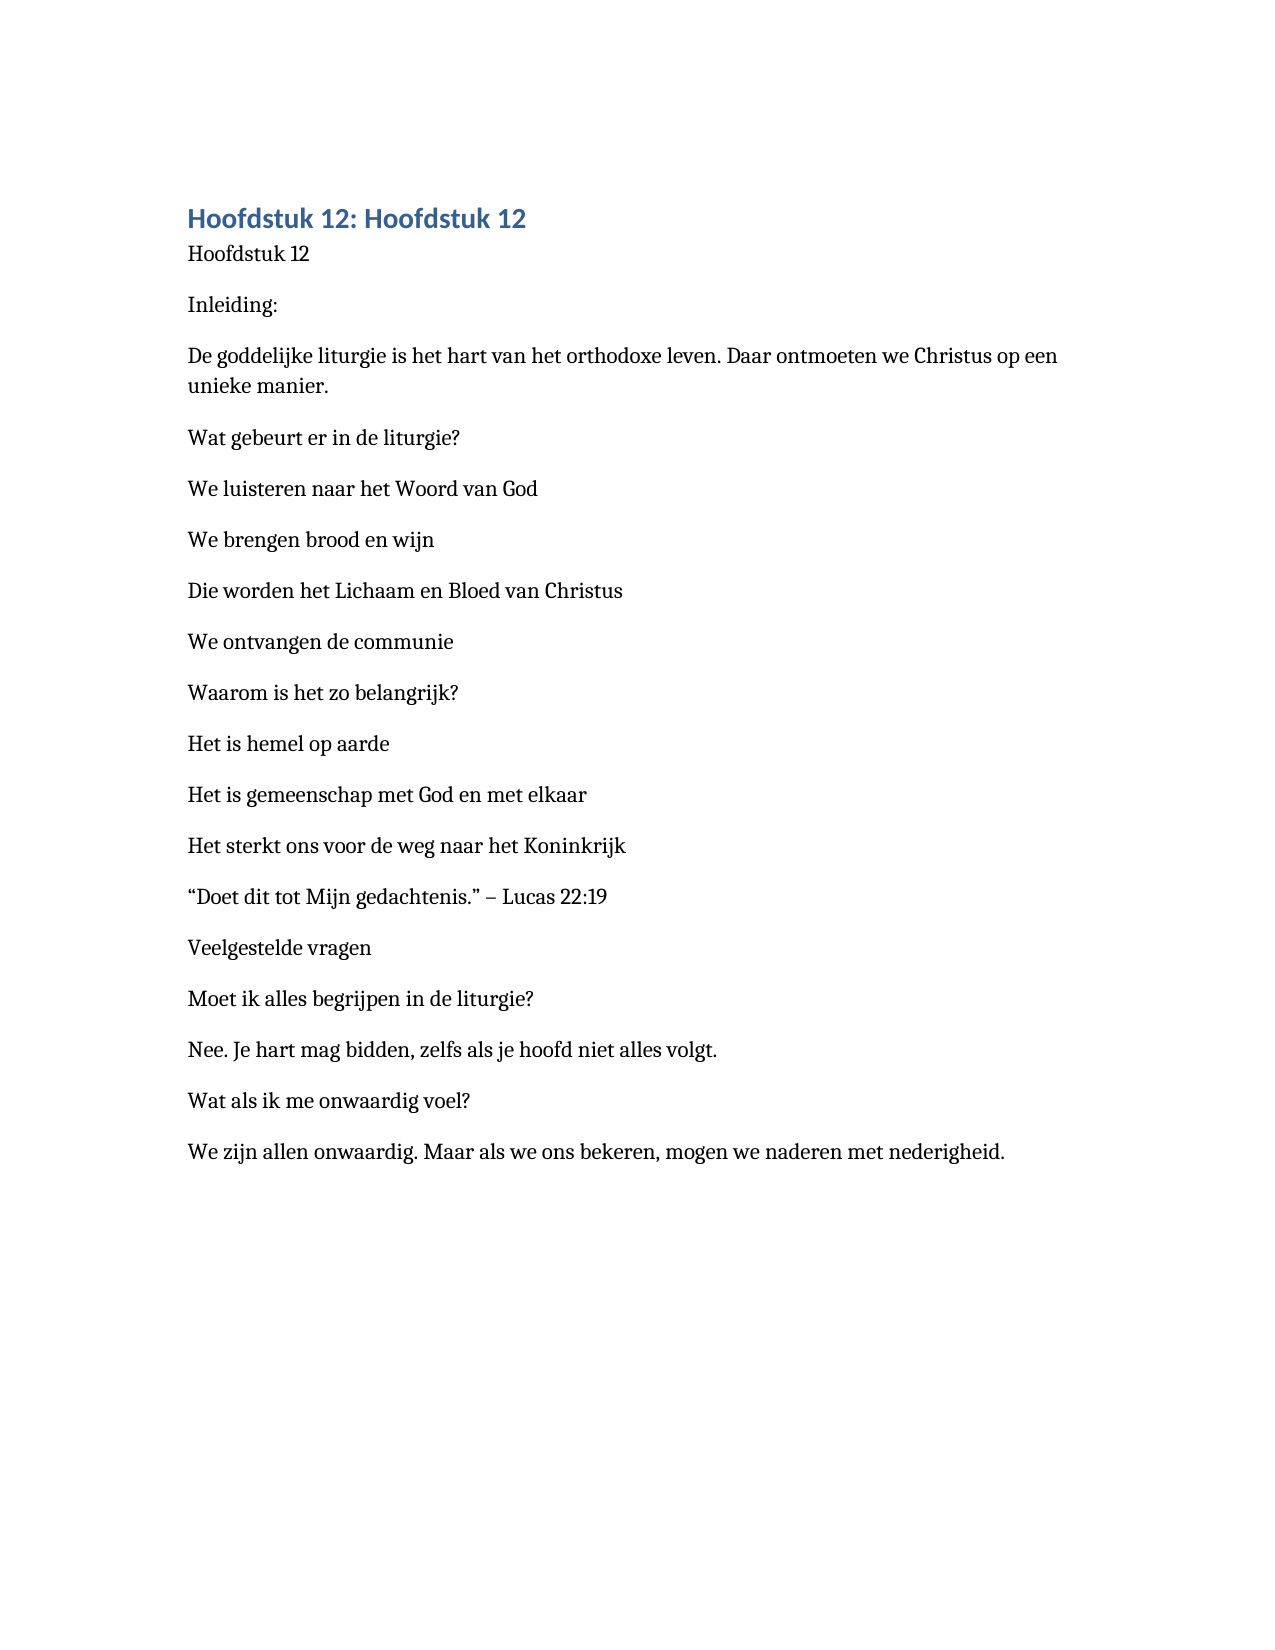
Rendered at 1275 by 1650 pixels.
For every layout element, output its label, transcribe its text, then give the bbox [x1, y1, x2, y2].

text Moet ik alles begrijpen in de liturgie? [187, 986, 1087, 1012]
text De goddelijke liturgie is het hart van het orthodoxe leven. Daar ontmoeten we Christus op een unieke manier. [187, 343, 1087, 399]
text Inleiding: [187, 292, 1087, 318]
text Het is gemeenschap met God en met elkaar [187, 782, 1087, 808]
subtitle Hoofdstuk 12: Hoofdstuk 12 [187, 200, 1087, 236]
text “Doet dit tot Mijn gedachtenis.” – Lucas 22:19 [187, 884, 1087, 910]
text Waarom is het zo belangrijk? [187, 679, 1087, 706]
text We ontvangen de communie [187, 628, 1087, 655]
text Het sterkt ons voor de weg naar het Koninkrijk [187, 833, 1087, 859]
text We zijn allen onwaardig. Maar als we ons bekeren, mogen we naderen met nederigheid. [187, 1139, 1087, 1165]
text Veelgestelde vragen [187, 935, 1087, 961]
text Wat gebeurt er in de liturgie? [187, 424, 1087, 451]
text Nee. Je hart mag bidden, zelfs als je hoofd niet alles volgt. [187, 1037, 1087, 1063]
text Hoofdstuk 12 [187, 241, 1087, 267]
text Die worden het Lichaam en Bloed van Christus [187, 577, 1087, 604]
text Het is hemel op aarde [187, 731, 1087, 757]
text We brengen brood en wijn [187, 526, 1087, 553]
text Wat als ik me onwaardig voel? [187, 1088, 1087, 1114]
text We luisteren naar het Woord van God [187, 475, 1087, 502]
